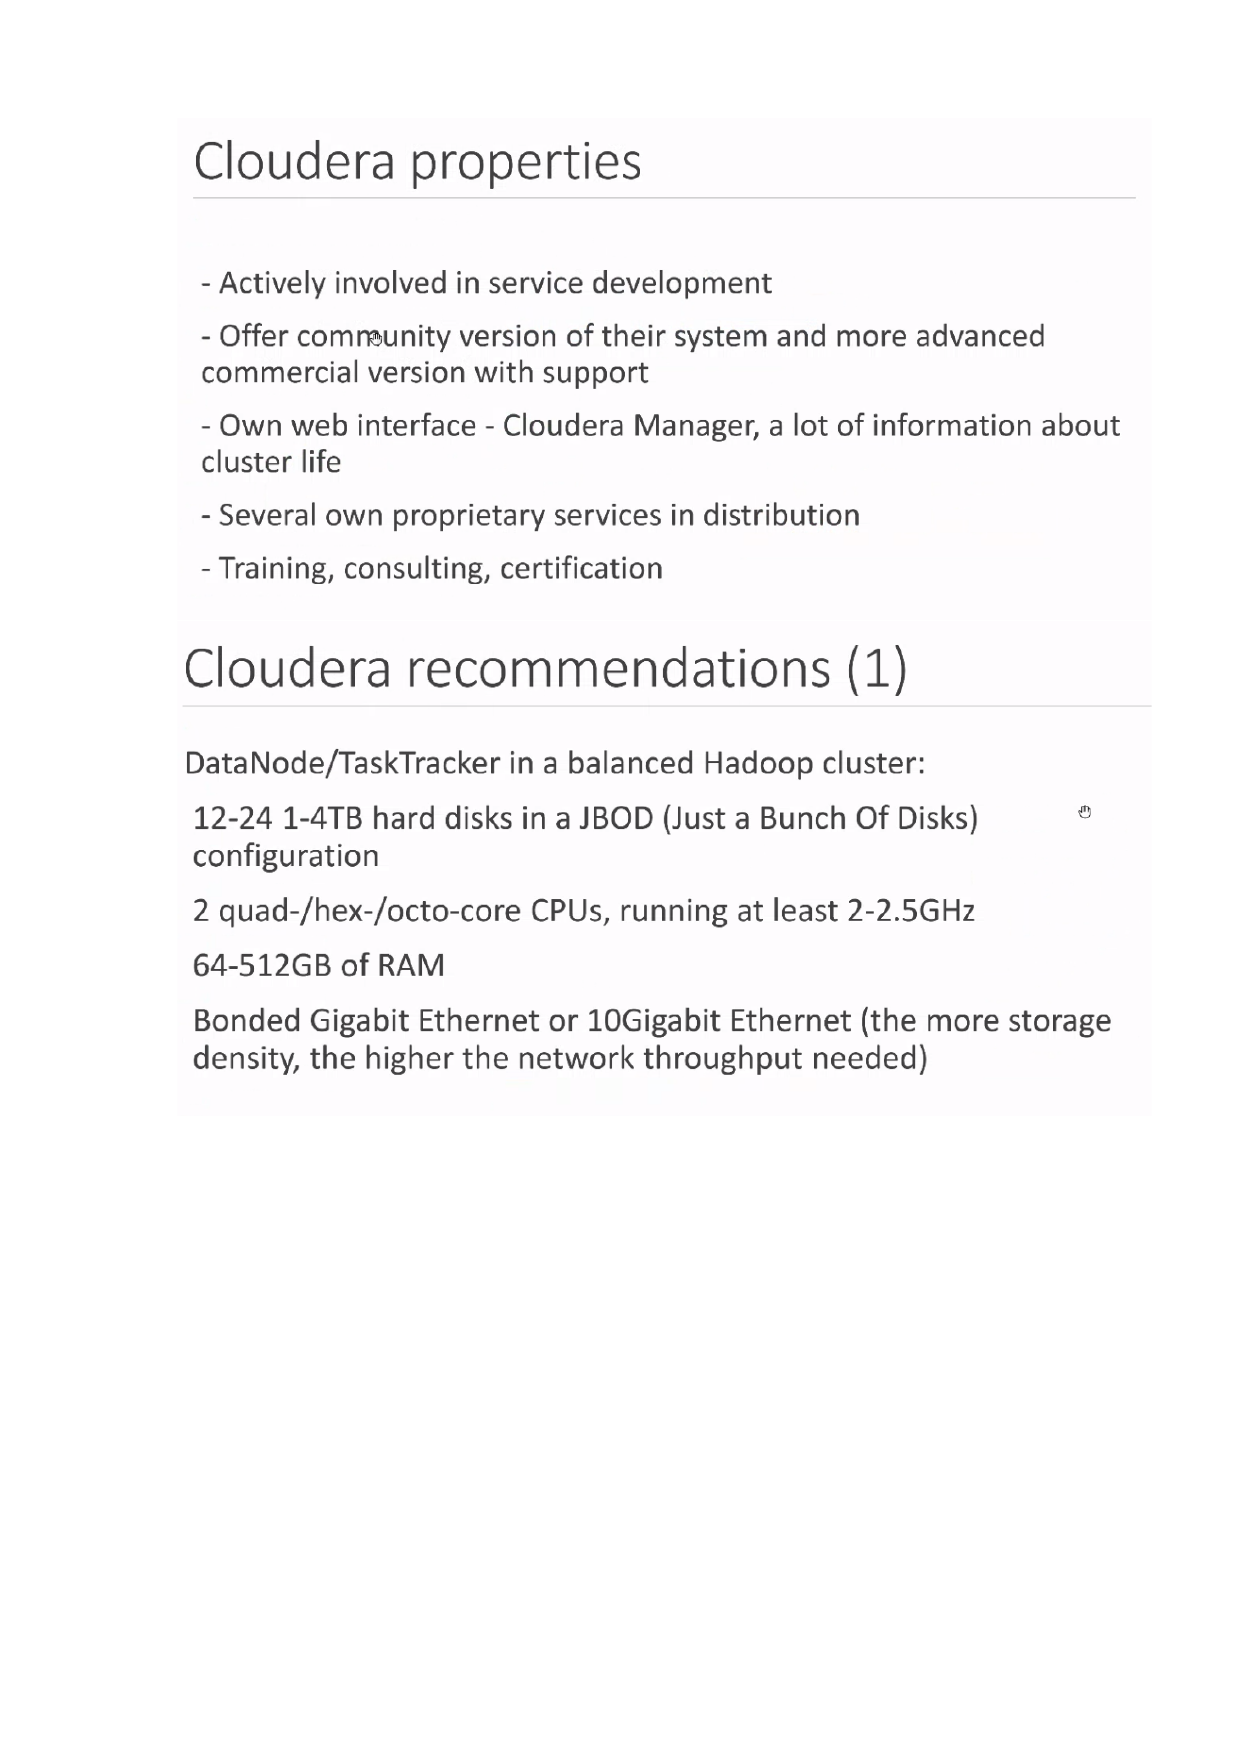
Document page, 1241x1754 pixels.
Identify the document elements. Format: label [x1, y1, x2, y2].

picture [177, 118, 1152, 620]
picture [177, 621, 1152, 1116]
